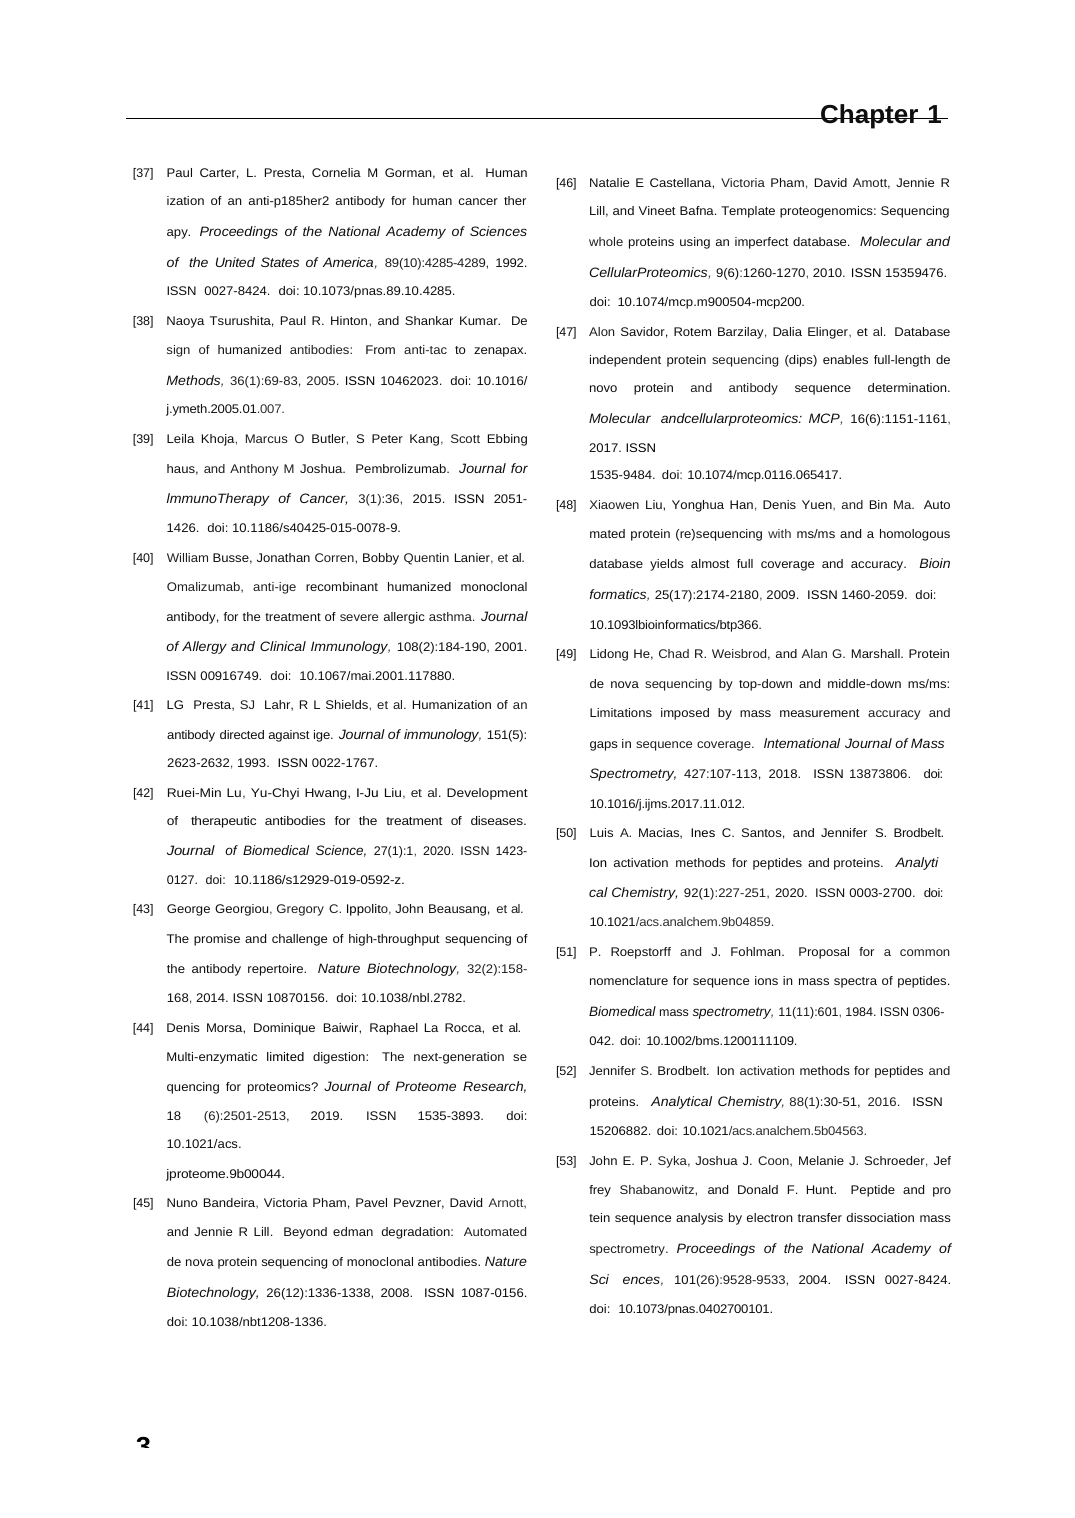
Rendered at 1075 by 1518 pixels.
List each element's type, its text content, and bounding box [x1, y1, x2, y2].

list George Georgiou, Gregory C. Ippolito, John Beausang, et al. [133, 902, 528, 916]
text jproteome.9b00044. [166, 1166, 528, 1181]
list Naoya Tsurushita, Paul R. Hinton, and Shankar Kumar. De­ sign of humanized antibodies: From anti-tac to zenapax. Methods, 36(1):69-83, 2005. ISSN 10462023. doi: 10.1016/ j.ymeth.2005.01.007. [133, 313, 527, 416]
list Paul Carter, L. Presta, Cornelia M Gorman, et al. Human­ ization of an anti-p185her2 antibody for human cancer ther­ apy. Proceedings of the National Academy of Sciences of the United States of America, 89(10):4285-4289, 1992. ISSN 0027-8424. doi: 10.1073/pnas.89.10.4285. [133, 166, 527, 298]
list Leila Khoja, Marcus O Butler, S Peter Kang, Scott Ebbing­ haus, and Anthony M Joshua. Pembrolizumab. Journal for lmmunoTherapy of Cancer, 3(1):36, 2015. ISSN 2051-1426. doi: 10.1186/s40425-015-0078-9. [133, 432, 527, 535]
text 15206882. doi: 10.1021/acs.analchem.5b04563. [589, 1124, 1075, 1138]
list Xiaowen Liu, Yonghua Han, Denis Yuen, and Bin Ma. Auto­ mated protein (re)sequencing with ms/ms and a homologous database yields almost full coverage and accuracy. Bioin­ formatics, 25(17):2174-2180, 2009. ISSN 1460-2059. doi: [556, 498, 951, 602]
text 1535-9484. doi: 10.1074/mcp.0116.065417. [589, 469, 1075, 482]
list Nuno Bandeira, Victoria Pham, Pavel Pevzner, David Arnott, and Jennie R Lill. Beyond edman degradation: Automated de nova protein sequencing of monoclonal antibodies. Nature Biotechnology, 26(12):1336-1338, 2008. ISSN 1087-0156. doi: 10.1038/nbt1208-1336. [133, 1196, 527, 1328]
list Alon Savidor, Rotem Barzilay, Dalia Elinger, et al. Database­ independent protein sequencing (dips) enables full-length de novo protein and antibody sequence determination. Molecular andcellularproteomics: MCP, 16(6):1151-1161, 2017. ISSN [556, 324, 951, 454]
list Natalie E Castellana, Victoria Pham, David Amott, Jennie R Lill, and Vineet Bafna. Template proteogenomics: Sequencing whole proteins using an imperfect database. Molecular and CellularProteomics, 9(6):1260-1270, 2010. ISSN 15359476. [556, 176, 950, 280]
text doi: 10.1074/mcp.m900504-mcp200. [589, 295, 1075, 309]
text 10.1093lbioinformatics/btp366. [589, 618, 1075, 632]
list LG Presta, SJ Lahr, R L Shields, et al. Humanization of an antibody directed against ige. Journal of immunology, 151(5): 2623-2632, 1993. ISSN 0022-1767. [133, 697, 527, 770]
text Multi-enzymatic limited digestion: The next-generation se­ quencing for proteomics? Journal of Proteome Research, 18 (6):2501-2513, 2019. ISSN 1535-3893. doi: 10.1021/acs. [166, 1050, 527, 1151]
list P. Roepstorff and J. Fohlman. Proposal for a common nomenclature for sequence ions in mass spectra of peptides. Biomedical mass spectrometry, 11(11):601, 1984. ISSN 0306- [556, 945, 950, 1019]
list William Busse, Jonathan Corren, Bobby Quentin Lanier, et al. [133, 550, 528, 565]
list Jennifer S. Brodbelt. Ion activation methods for peptides and proteins. Analytical Chemistry, 88(1):30-51, 2016. ISSN [556, 1064, 950, 1109]
text Omalizumab, anti-ige recombinant humanized monoclonal antibody, for the treatment of severe allergic asthma. Journal of Allergy and Clinical Immunology, 108(2):184-190, 2001. ISSN 00916749. doi: 10.1067/mai.2001.117880. [166, 580, 527, 683]
text Spectrometry, 427:107-113, 2018. ISSN 13873806. doi: [589, 768, 1075, 781]
list Luis A. Macias, Ines C. Santos, and Jennifer S. Brodbelt. [556, 826, 1075, 841]
list Denis Morsa, Dominique Baiwir, Raphael La Rocca, et al. [133, 1020, 528, 1034]
list John E. P. Syka, Joshua J. Coon, Melanie J. Schroeder, Jef­ frey Shabanowitz, and Donald F. Hunt. Peptide and pro­ tein sequence analysis by electron transfer dissociation mass spectrometry. Proceedings of the National Academy of Sci­ ences, 101(26):9528-9533, 2004. ISSN 0027-8424. doi: 10.1073/pnas.0402700101. [556, 1153, 951, 1316]
text 10.1021/acs.analchem.9b04859. [589, 915, 1075, 929]
list Lidong He, Chad R. Weisbrod, and Alan G. Marshall. Protein de nova sequencing by top-down and middle-down ms/ms: Limitations imposed by mass measurement accuracy and gaps in sequence coverage. lntemational Journal of Mass [556, 647, 950, 752]
text 10.1016/j.ijms.2017.11.012. [589, 797, 1075, 811]
list Ruei-Min Lu, Yu-Chyi Hwang, I-Ju Liu, et al. Development of therapeutic antibodies for the treatment of diseases. Journal of Biomedical Science, 27(1):1, 2020. ISSN 1423-0127. doi: 10.1186/s12929-019-0592-z. [133, 786, 527, 887]
text The promise and challenge of high-throughput sequencing of the antibody repertoire. Nature Biotechnology, 32(2):158- 168, 2014. ISSN 10870156. doi: 10.1038/nbl.2782. [166, 932, 527, 1005]
text 042. doi: 10.1002/bms.1200111109. [589, 1035, 1075, 1049]
text Ion activation methods for peptides and proteins. Analyti­ cal Chemistry, 92(1):227-251, 2020. ISSN 0003-2700. doi: [589, 855, 959, 900]
